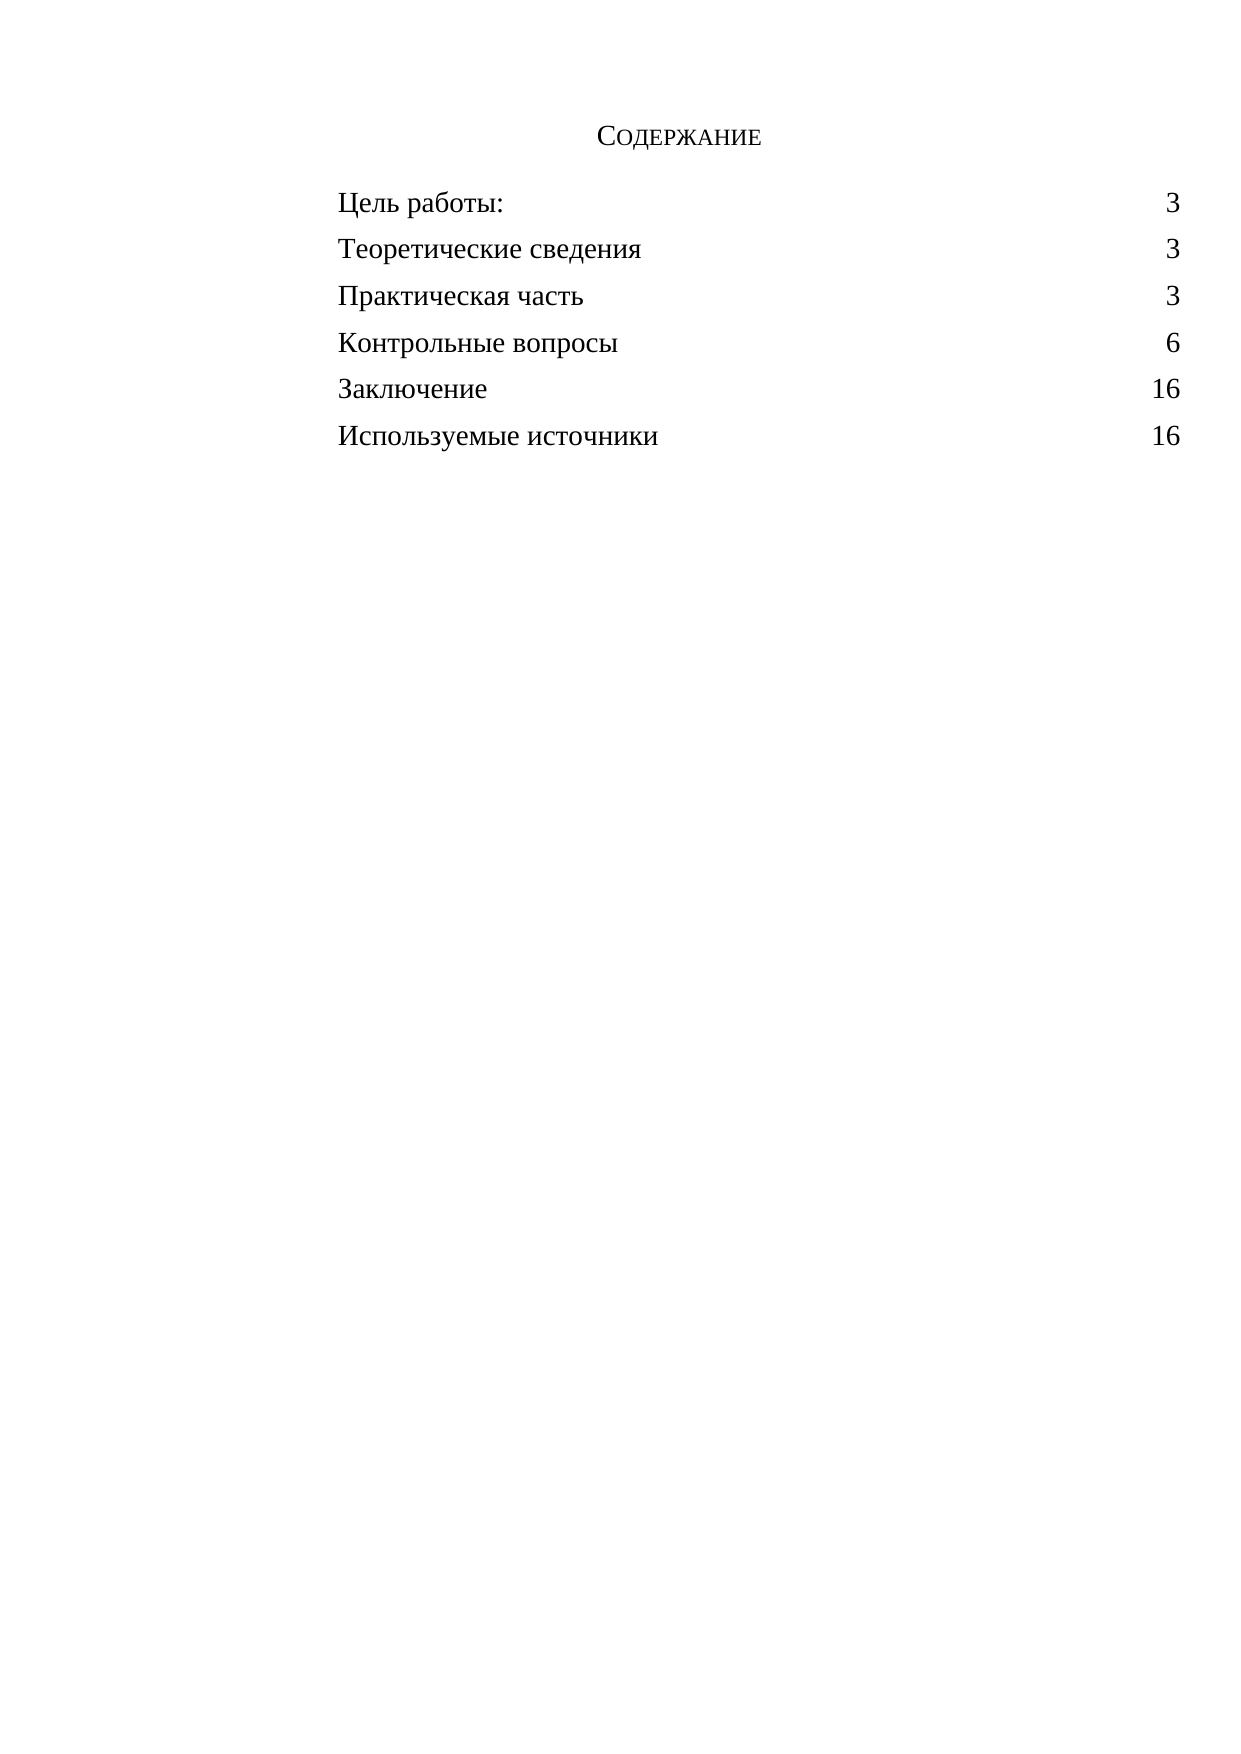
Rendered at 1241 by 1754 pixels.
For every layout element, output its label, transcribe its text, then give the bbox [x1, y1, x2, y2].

text Цель работы: 3 [338, 185, 1181, 219]
text Теоретические сведения 3 [338, 232, 1181, 265]
text Практическая часть 3 [338, 278, 1181, 312]
text Используемые источники 16 [338, 418, 1181, 451]
text Контрольные вопросы 6 [338, 325, 1181, 358]
text Содержание [177, 118, 1181, 152]
text Заключение 16 [338, 371, 1181, 405]
